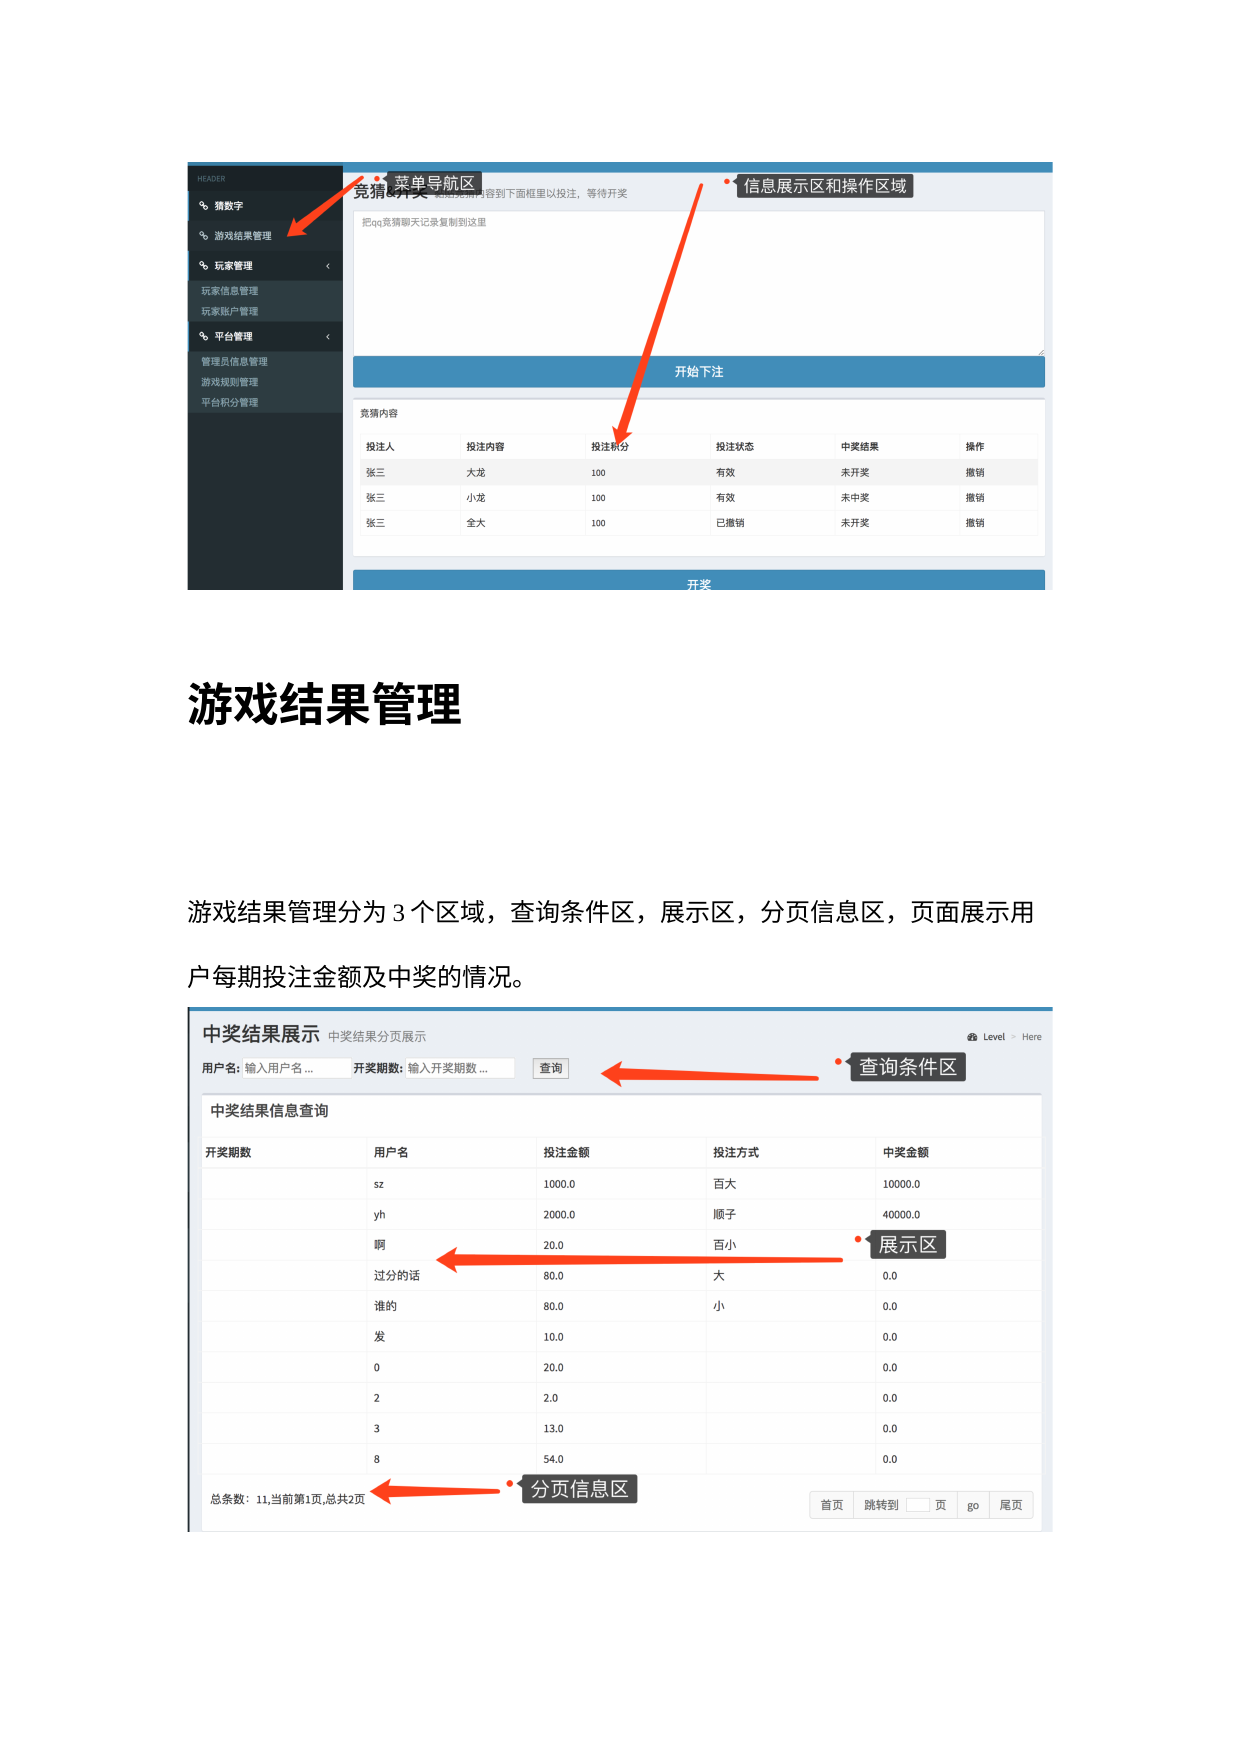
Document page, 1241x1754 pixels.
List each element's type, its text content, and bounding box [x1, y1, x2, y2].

subtitle 游戏结果管理 [187, 652, 1053, 750]
picture [187, 1007, 1053, 1532]
text 游戏结果管理分为3个区域，查询条件区，展示区，分页信息区，页面展示用户每期投注金额及中奖的情况。 [187, 878, 1053, 1007]
picture [187, 162, 1053, 590]
